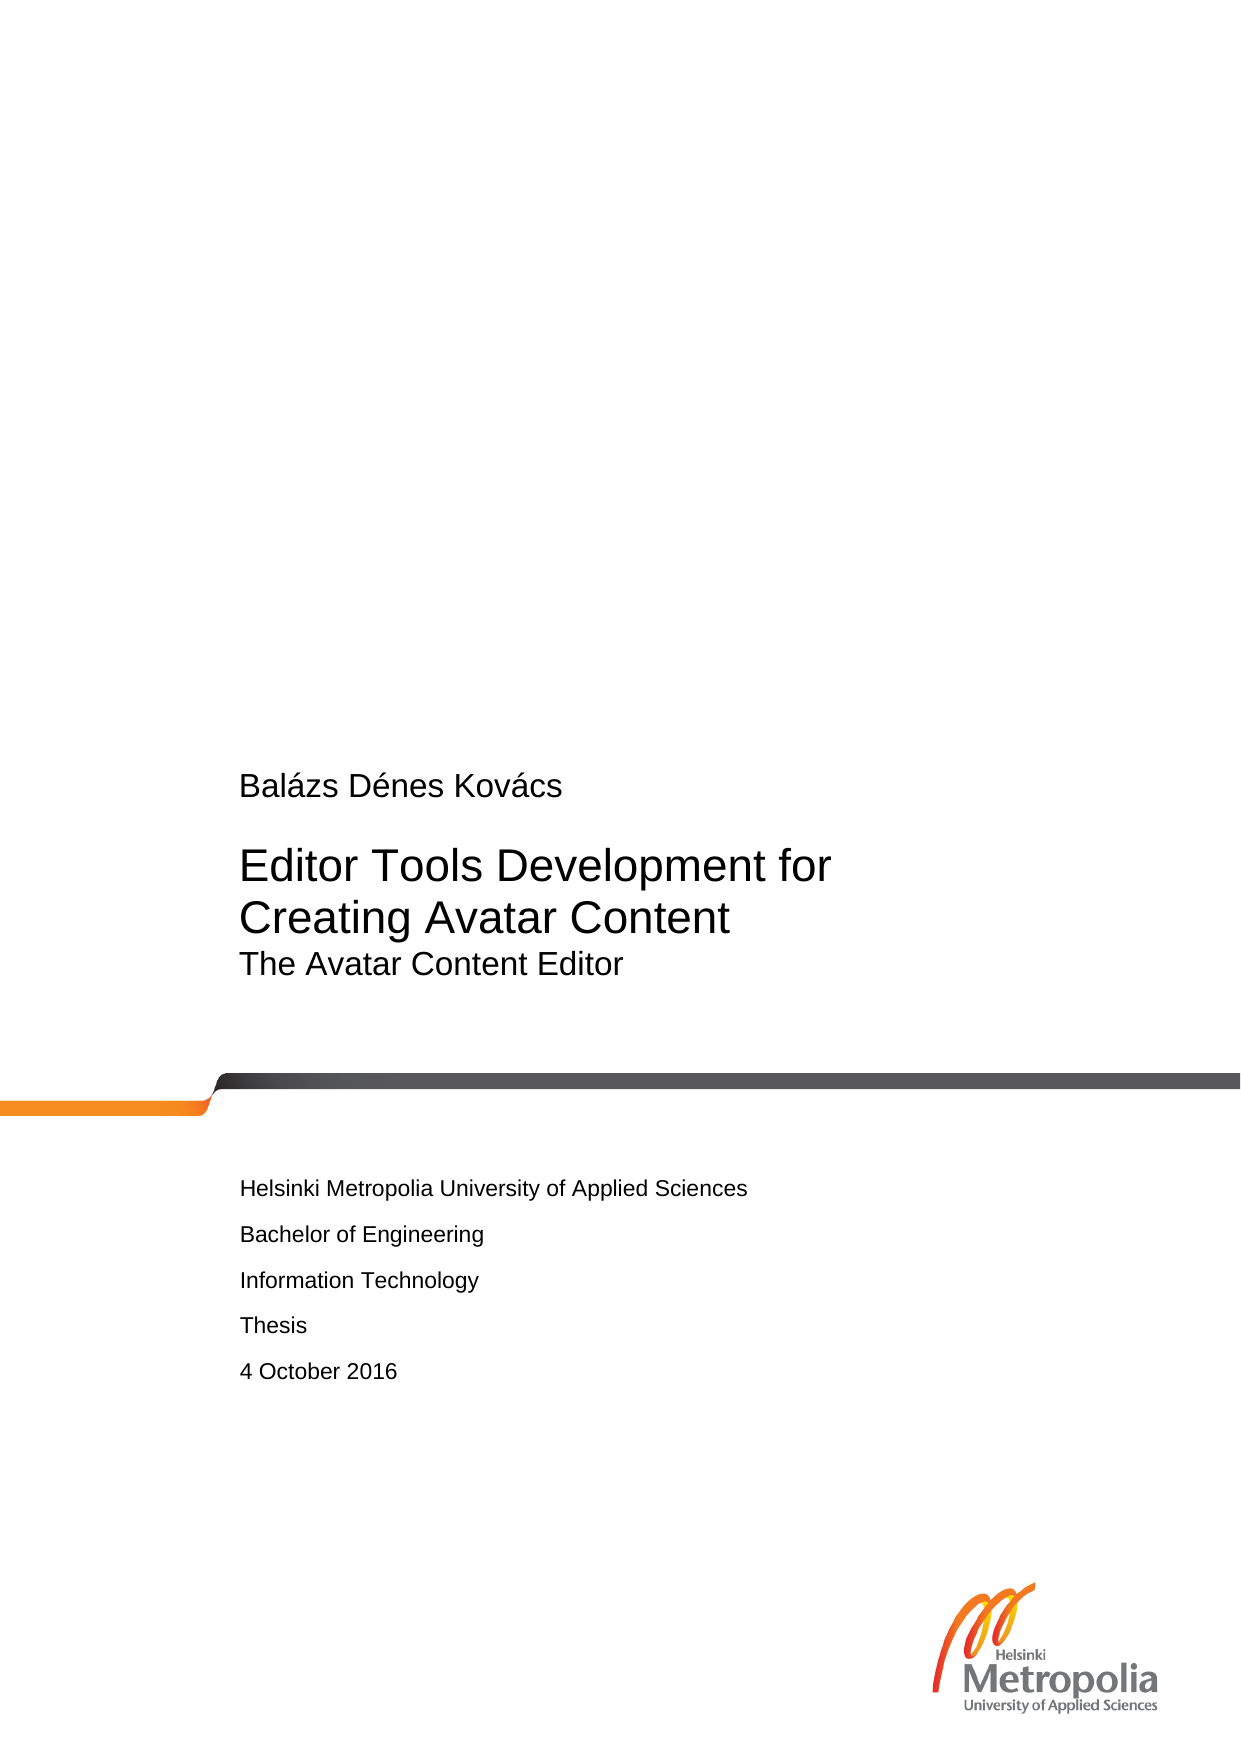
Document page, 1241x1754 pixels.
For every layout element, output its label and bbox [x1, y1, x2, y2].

picture [932, 1582, 1158, 1714]
picture [0, 1072, 1241, 1116]
